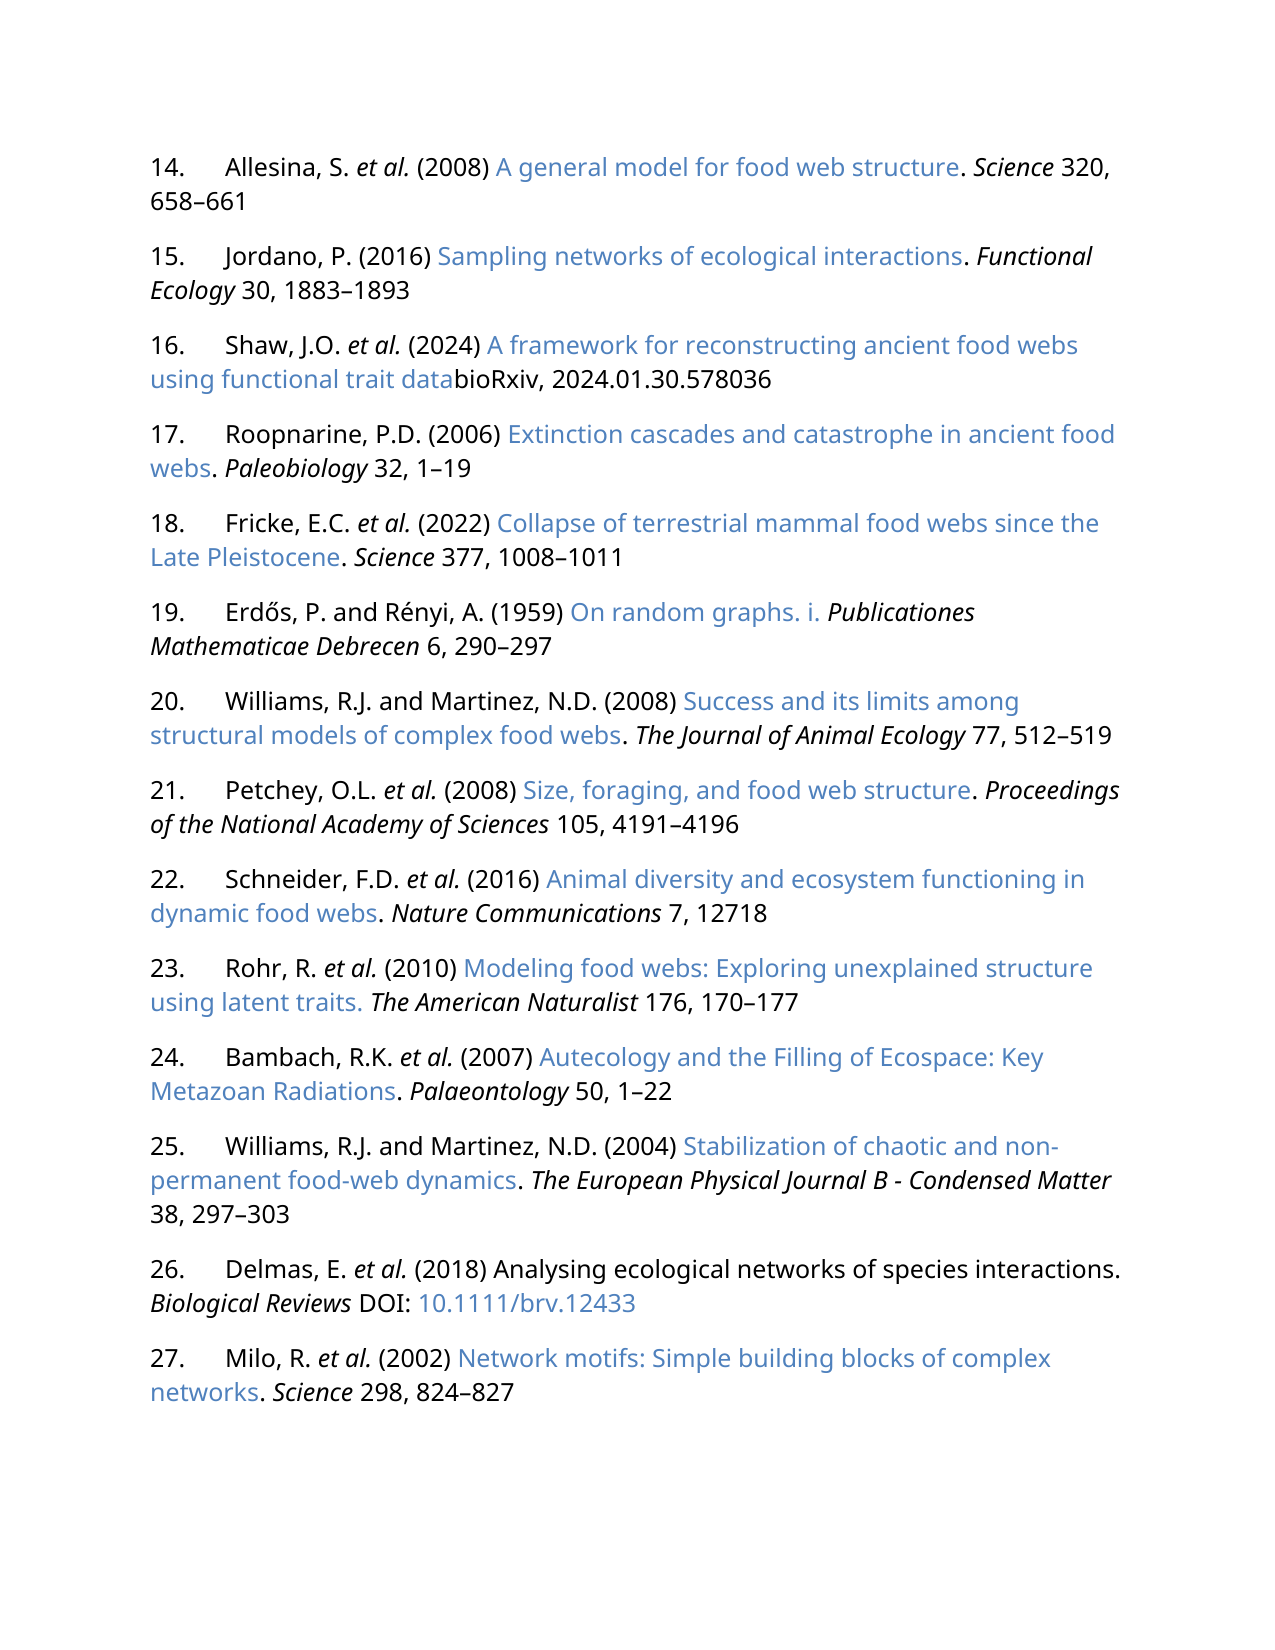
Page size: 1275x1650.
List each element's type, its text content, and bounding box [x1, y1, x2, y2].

text 27. Milo, R. et al. (2002) Network motifs: Simple building blocks of complex networks. Science 298, 824–827 [150, 1341, 1125, 1409]
text 26. Delmas, E. et al. (2018) Analysing ecological networks of species interactions. Biological Reviews DOI: 10.1111/brv.12433 [150, 1252, 1125, 1320]
text 18. Fricke, E.C. et al. (2022) Collapse of terrestrial mammal food webs since the Late Pleistocene. Science 377, 1008–1011 [150, 506, 1125, 574]
text 24. Bambach, R.K. et al. (2007) Autecology and the Filling of Ecospace: Key Metazoan Radiations. Palaeontology 50, 1–22 [150, 1039, 1125, 1108]
text 22. Schneider, F.D. et al. (2016) Animal diversity and ecosystem functioning in dynamic food webs. Nature Communications 7, 12718 [150, 862, 1125, 930]
text 19. Erdős, P. and Rényi, A. (1959) On random graphs. i. Publicationes Mathematicae Debrecen 6, 290–297 [150, 595, 1125, 663]
text 17. Roopnarine, P.D. (2006) Extinction cascades and catastrophe in ancient food webs. Paleobiology 32, 1–19 [150, 417, 1125, 485]
text 25. Williams, R.J. and Martinez, N.D. (2004) Stabilization of chaotic and non-permanent food-web dynamics. The European Physical Journal B - Condensed Matter 38, 297–303 [150, 1128, 1125, 1231]
text 15. Jordano, P. (2016) Sampling networks of ecological interactions. Functional Ecology 30, 1883–1893 [150, 239, 1125, 307]
text 21. Petchey, O.L. et al. (2008) Size, foraging, and food web structure. Proceedings of the National Academy of Sciences 105, 4191–4196 [150, 773, 1125, 841]
text 20. Williams, R.J. and Martinez, N.D. (2008) Success and its limits among structural models of complex food webs. The Journal of Animal Ecology 77, 512–519 [150, 684, 1125, 752]
text 14. Allesina, S. et al. (2008) A general model for food web structure. Science 320, 658–661 [150, 150, 1125, 218]
text 23. Rohr, R. et al. (2010) Modeling food webs: Exploring unexplained structure using latent traits. The American Naturalist 176, 170–177 [150, 951, 1125, 1019]
text 16. Shaw, J.O. et al. (2024) A framework for reconstructing ancient food webs using functional trait databioRxiv, 2024.01.30.578036 [150, 328, 1125, 396]
